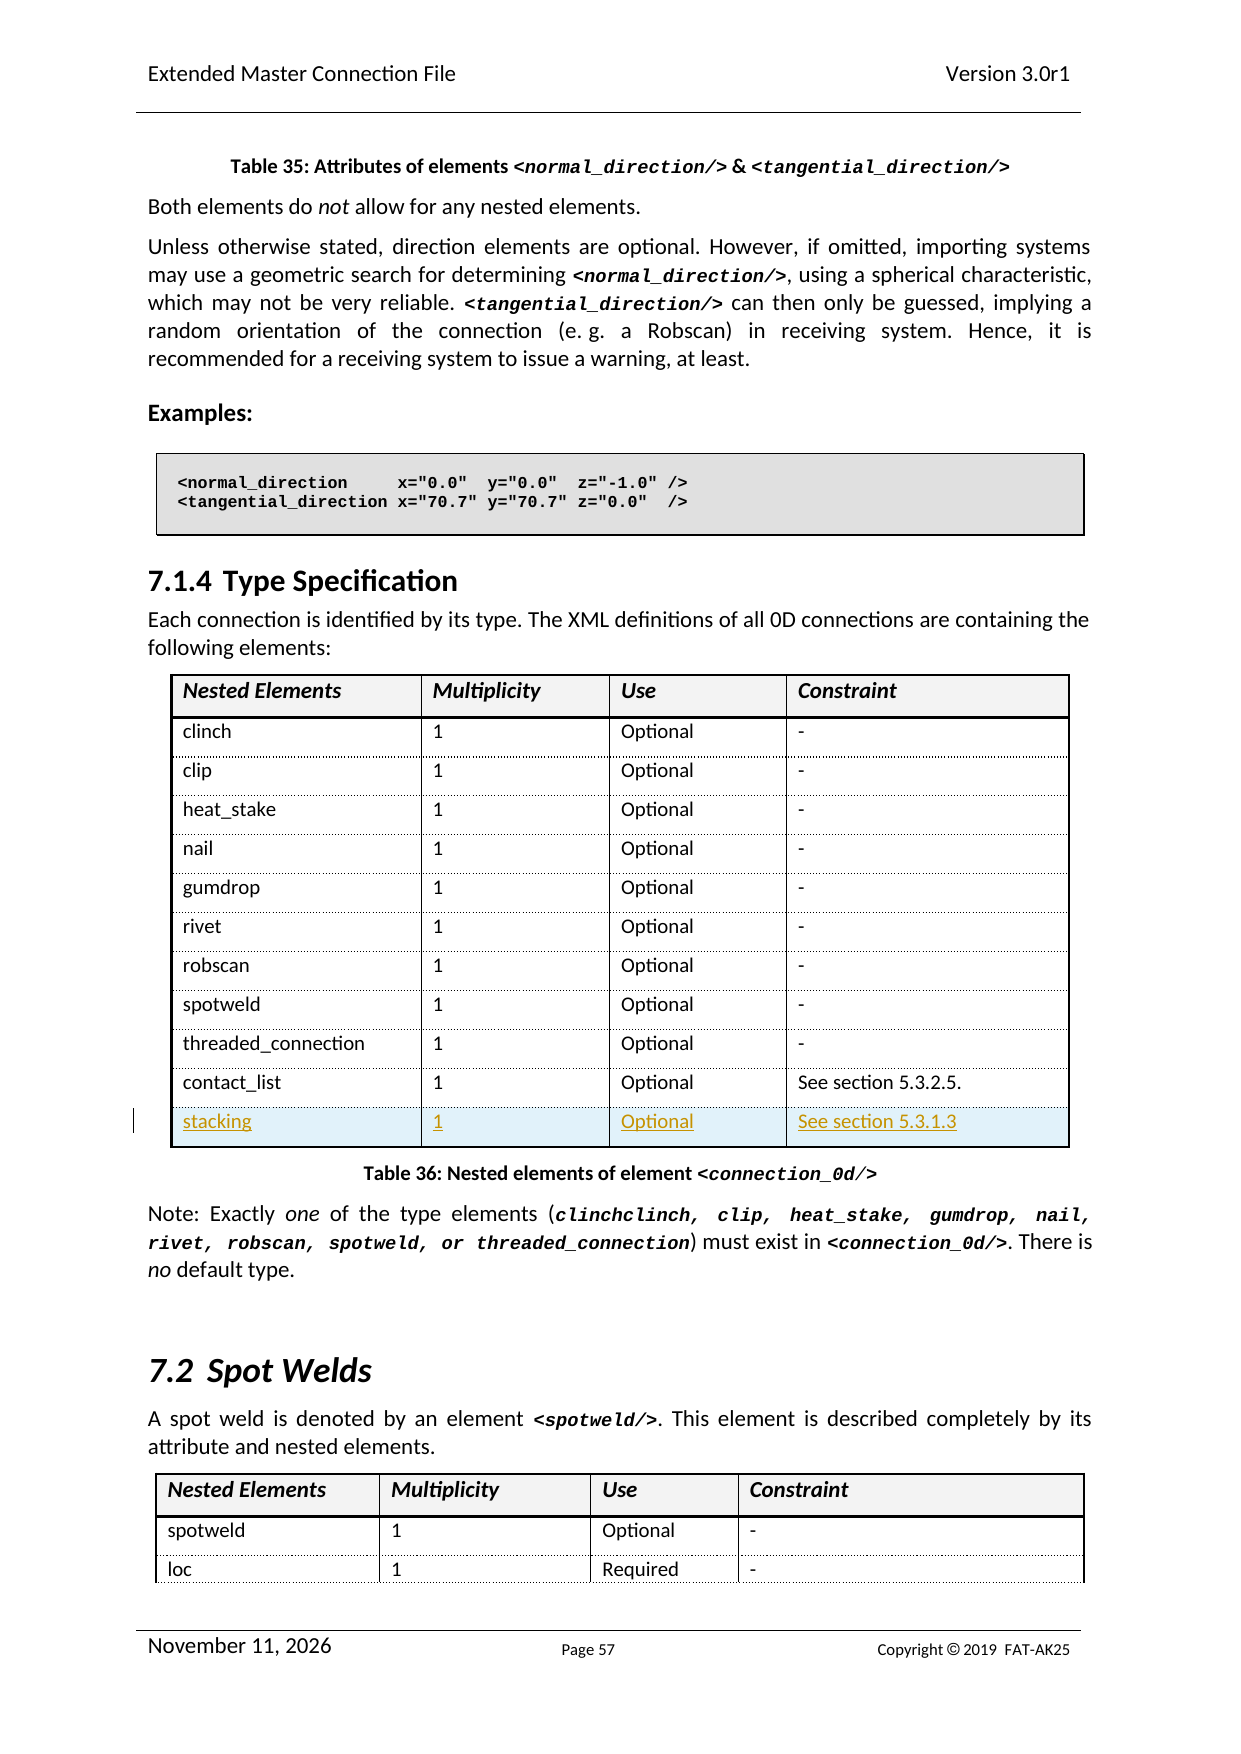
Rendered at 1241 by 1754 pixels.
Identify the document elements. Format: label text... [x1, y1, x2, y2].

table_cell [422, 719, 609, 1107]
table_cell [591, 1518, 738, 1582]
subtitle Type Specification [148, 561, 1092, 599]
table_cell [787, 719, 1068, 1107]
text Note: Exactly one of the type elements (clinchclinch, clip, heat_stake, gumdrop, nail, rivet, robscan, spotweld, or threaded_connection) must exist in <connection_0d/>. There is no default type. [148, 1199, 1092, 1283]
text Examples: [148, 398, 1092, 428]
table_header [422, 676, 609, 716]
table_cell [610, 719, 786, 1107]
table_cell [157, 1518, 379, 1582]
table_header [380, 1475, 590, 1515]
text Each connection is identified by its type. The XML definitions of all 0D connections are containing the following elements: [148, 605, 1092, 661]
text Both elements do not allow for any nested elements. [148, 192, 1092, 220]
text Unless otherwise stated, direction elements are optional. However, if omitted, importing systems may use a geometric search for determining <normal_direction/>, using a spherical characteristic, which may not be very reliable. <tangential_direction/> can then only be guessed, implying a random orientation of the connection (e. g. a Robscan) in receiving system. Hence, it is recommended for a receiving system to issue a warning, at least. [148, 232, 1092, 373]
text <tangential_direction x="70.7" y="70.7" z="0.0" /> [157, 491, 1083, 510]
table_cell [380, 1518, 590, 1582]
text Table 32: Attributes of elements <normal_direction/> & <tangential_direction/> [148, 154, 1092, 179]
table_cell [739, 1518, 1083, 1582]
text Table 33: Nested elements of element <connection_0d/> [148, 1161, 1092, 1186]
text A spot weld is denoted by an element <spotweld/>. This element is described completely by its attribute and nested elements. [148, 1404, 1092, 1460]
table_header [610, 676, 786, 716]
text <normal_direction x="0.0" y="0.0" z="-1.0" /> [157, 472, 1083, 491]
subtitle Spot Welds [148, 1348, 1092, 1392]
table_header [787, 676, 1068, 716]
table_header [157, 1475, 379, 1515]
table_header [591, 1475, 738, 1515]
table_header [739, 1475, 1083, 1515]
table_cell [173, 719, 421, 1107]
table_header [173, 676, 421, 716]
